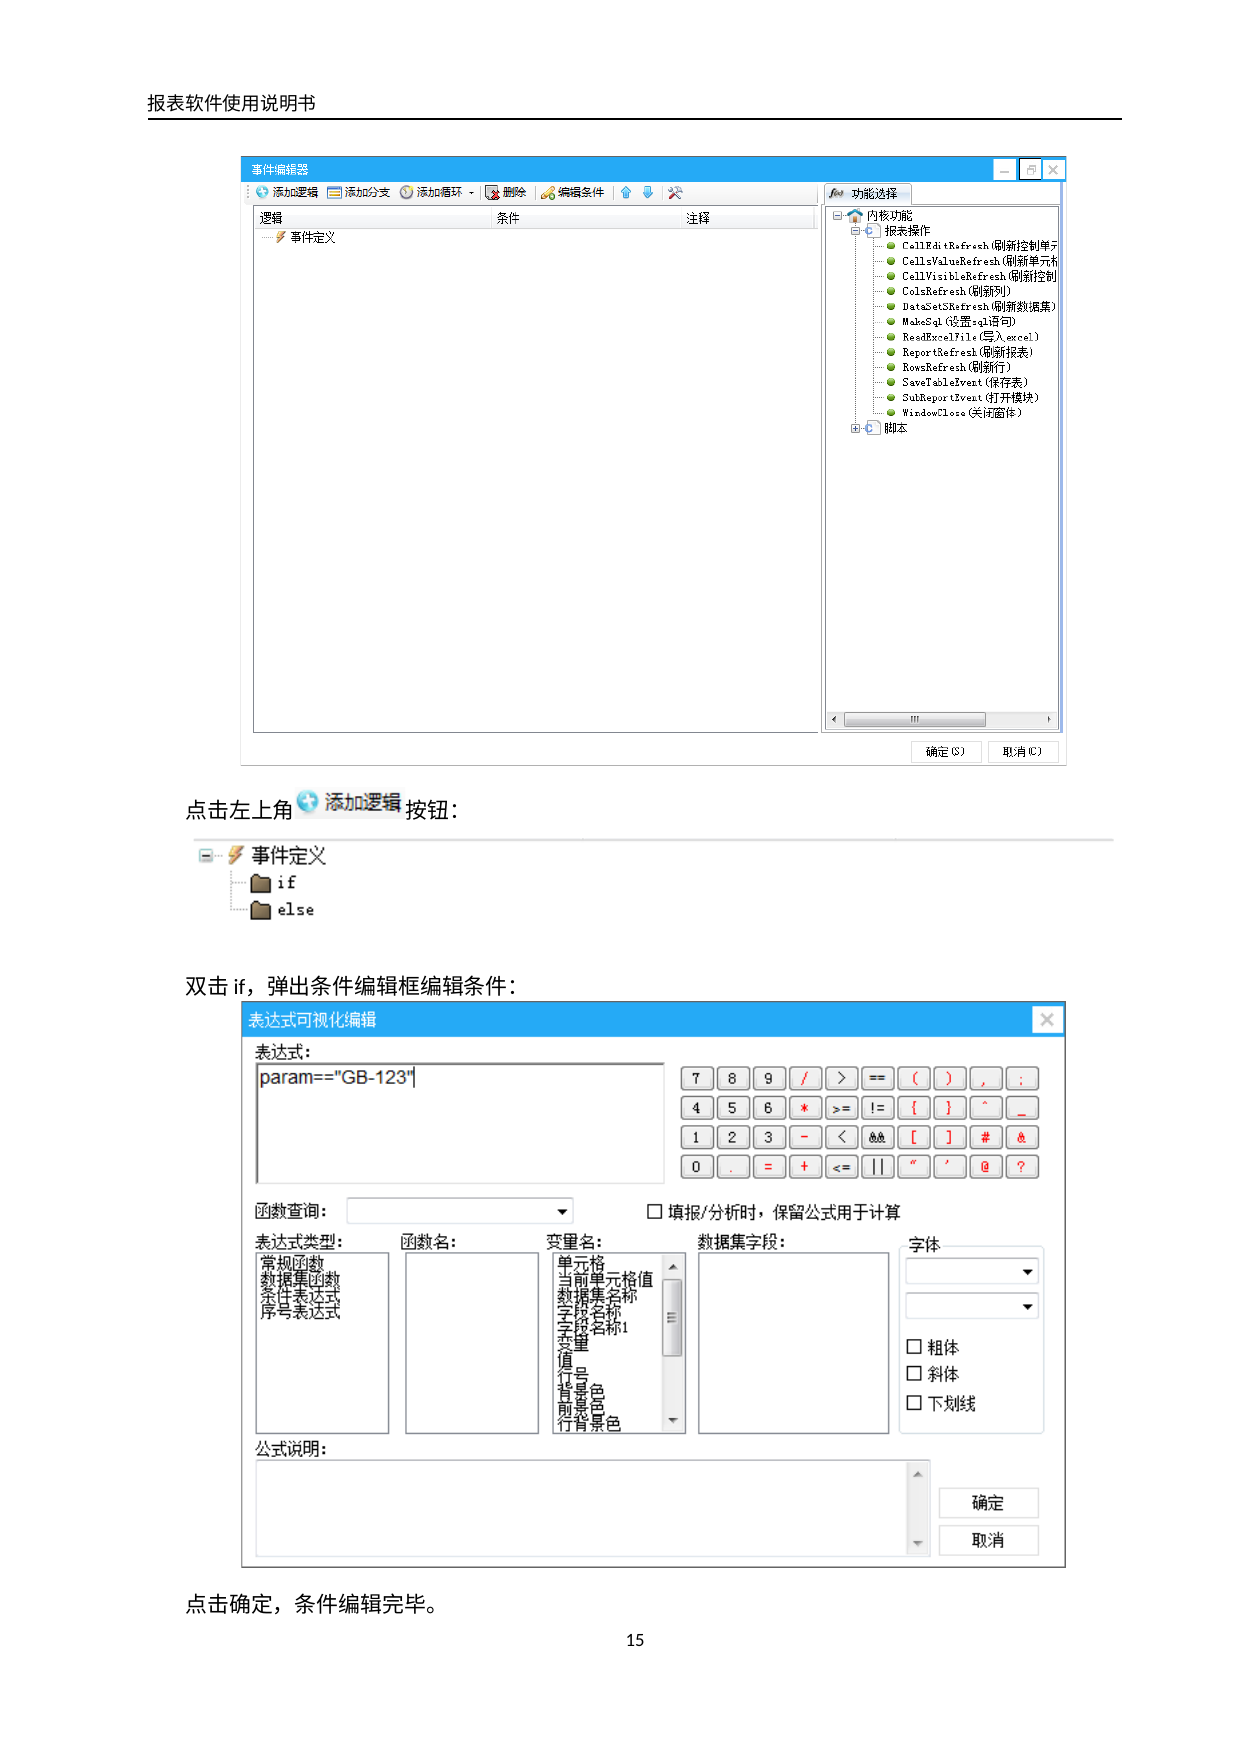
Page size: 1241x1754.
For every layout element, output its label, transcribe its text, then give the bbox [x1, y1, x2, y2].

picture [193, 838, 1114, 961]
list 点击确定，条件编辑完毕。 [185, 1586, 1122, 1619]
picture [241, 1001, 1066, 1568]
list 双击if，弹出条件编辑框编辑条件： [185, 969, 1122, 1001]
list 点击左上角按钮： [185, 774, 1122, 839]
picture [240, 156, 1067, 766]
picture [294, 787, 406, 819]
